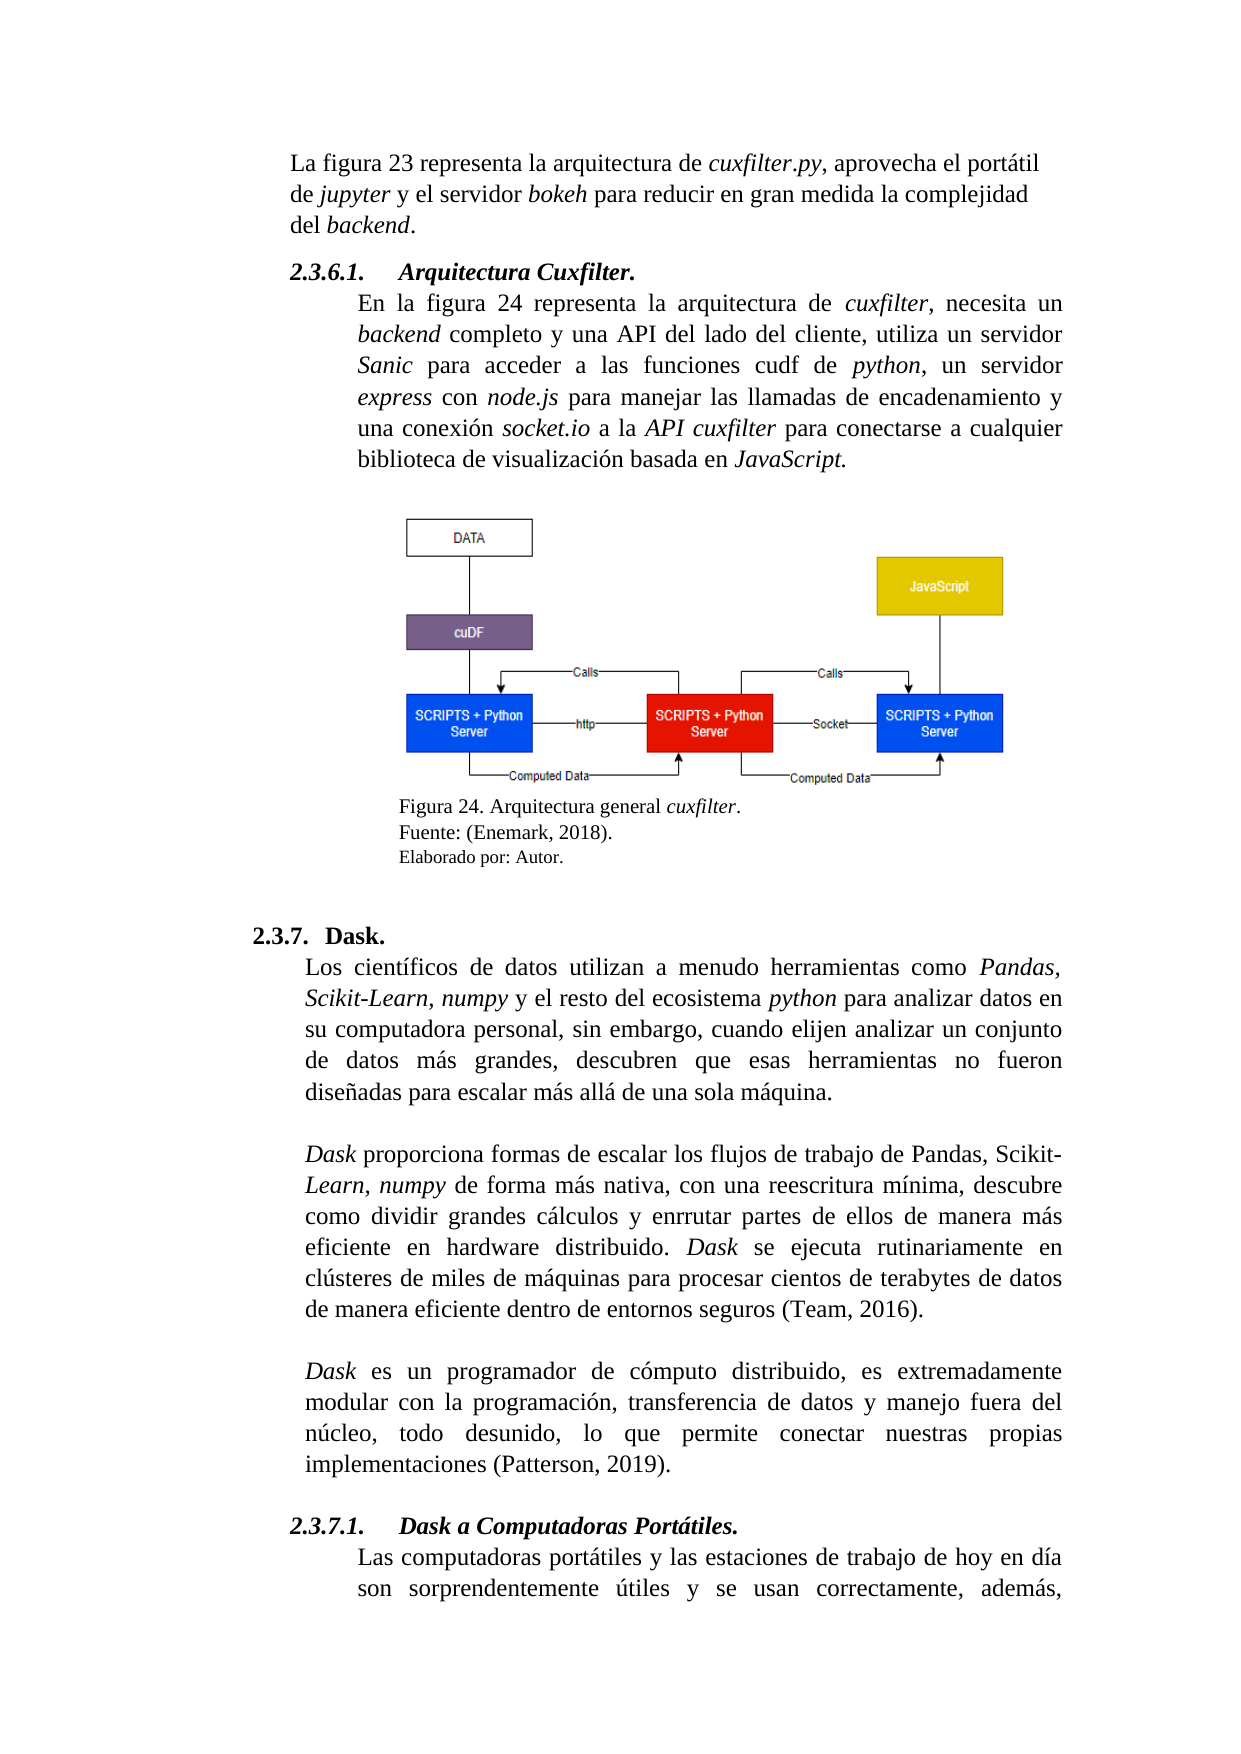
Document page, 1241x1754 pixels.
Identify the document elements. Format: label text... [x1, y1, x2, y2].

list Dask proporciona formas de escalar los flujos de trabajo de Pandas, Scikit-Learn, numpy de forma más nativa, con una reescritura mínima, descubre como dividir grandes cálculos y enrrutar partes de ellos de manera más eficiente en hardware distribuido. Dask se ejecuta rutinariamente en clústeres de miles de máquinas para procesar cientos de terabytes de datos de manera eficiente dentro de entornos seguros (Team, 2016). [305, 1139, 1063, 1323]
list Arquitectura Cuxfilter. [290, 257, 1063, 286]
list Elaborado por: Autor. [357, 846, 1063, 868]
text La figura 23 representa la arquitectura de cuxfilter.py, aprovecha el portátil de jupyter y el servidor bokeh para reducir en gran medida la complejidad del backend. [290, 148, 1063, 238]
list Dask a Computadoras Portátiles. [290, 1511, 1063, 1540]
list Figura 24. Arquitectura general cuxfilter. [357, 794, 1063, 818]
list Dask es un programador de cómputo distribuido, es extremadamente modular con la programación, transferencia de datos y manejo fuera del núcleo, todo desunido, lo que permite conectar nuestras propias implementaciones (Patterson, 2019). [305, 1356, 1063, 1478]
picture [399, 505, 1021, 793]
list Los científicos de datos utilizan a menudo herramientas como Pandas, Scikit-Learn, numpy y el resto del ecosistema python para analizar datos en su computadora personal, sin embargo, cuando elijen analizar un conjunto de datos más grandes, descubren que esas herramientas no fueron diseñadas para escalar más allá de una sola máquina. [305, 952, 1063, 1105]
list En la figura 24 representa la arquitectura de cuxfilter, necesita un backend completo y una API del lado del cliente, utiliza un servidor Sanic para acceder a las funciones cudf de python, un servidor express con node.js para manejar las llamadas de encadenamiento y una conexión socket.io a la API cuxfilter para conectarse a cualquier biblioteca de visualización basada en JavaScript. [357, 288, 1063, 472]
list Fuente: (Enemark, 2018). [357, 820, 1063, 844]
list Dask. [252, 921, 1063, 950]
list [357, 1542, 1063, 1602]
